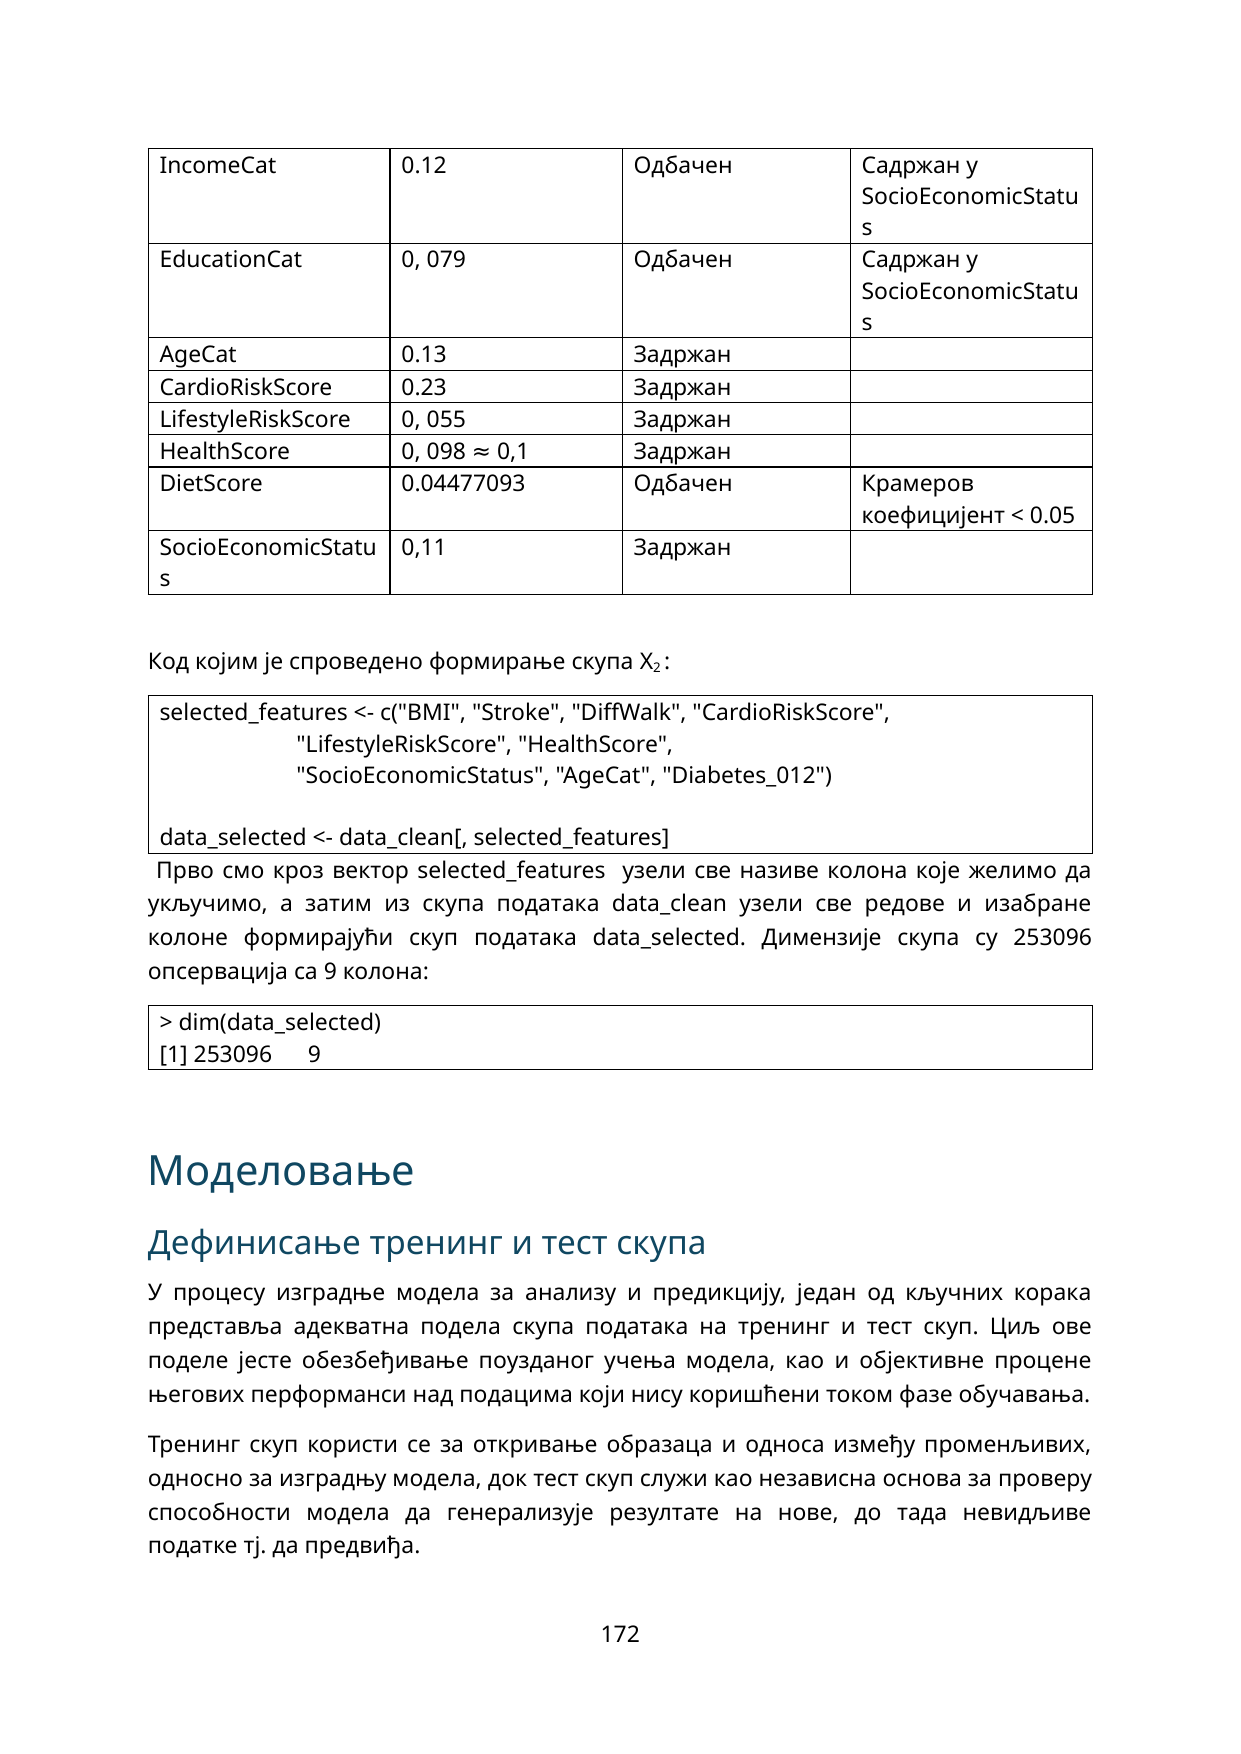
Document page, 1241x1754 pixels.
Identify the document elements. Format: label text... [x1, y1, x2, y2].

table_cell DietScore [149, 468, 389, 530]
subtitle Моделовање [148, 1141, 1093, 1198]
table_cell AgeCat [149, 338, 389, 369]
table_cell 0,11 [391, 531, 622, 593]
table_cell [851, 371, 1092, 402]
table_header selected_features <- c("BMI", "Stroke", "DiffWalk", "CardioRiskScore", "LifestyleRiskScore", "HealthScore", "SocioEconomicStatus", "AgeCat", "Diabetes_012") data_selected <- data_clean[, selected_features] [149, 696, 1092, 853]
table_cell 0.23 [391, 371, 622, 402]
table_cell [851, 435, 1092, 466]
table_cell 0.04477093 [391, 468, 622, 530]
table_cell IncomeCat [149, 149, 389, 242]
table_cell EducationCat [149, 244, 389, 337]
subtitle Дефинисање тренинг и тест скупа [148, 1219, 1093, 1264]
table_cell Задржан [623, 403, 850, 434]
table_cell LifestyleRiskScore [149, 403, 389, 434]
table_cell CardioRiskScore [149, 371, 389, 402]
text Прво смо кроз вектор selected_features узели све називе колона које желимо да укључимо, а затим из скупа података data_clean узели све редове и изабране колоне формирајући скуп података data_selected. Димензије скупа су 253096 опсервација са 9 колона: [148, 854, 1093, 986]
table_cell [851, 403, 1092, 434]
table_cell Садржан у SocioEconomicStatus [851, 149, 1092, 242]
table_header > dim(data_selected) [1] 253096 9 [149, 1006, 1092, 1069]
text Тренинг скуп користи се за откривање образаца и односа између променљивих, односно за изградњу модела, док тест скуп служи као независна основа за проверу способности модела да генерализује резултате на нове, до тада невидљиве податке тј. да предвиђа. [148, 1428, 1093, 1561]
table_cell Садржан у SocioEconomicStatus [851, 244, 1092, 337]
table_cell SocioEconomicStatus [149, 531, 389, 593]
table_cell Задржан [623, 338, 850, 369]
table_cell Крамеров коефицијент < 0.05 [851, 468, 1092, 530]
table_cell Одбачен [623, 244, 850, 337]
text У процесу изградње модела за анализу и предикцију, један од кључних корака представља адекватна подела скупа података на тренинг и тест скуп. Циљ ове поделе јесте обезбеђивање поузданог учења модела, као и објективне процене његових перформанси над подацима који нису коришћени током фазе обучавања. [148, 1276, 1093, 1409]
table_cell Задржан [623, 531, 850, 593]
table_cell 0, 098 ≈ 0,1 [391, 435, 622, 466]
text Код којим је спроведено формирање скупа X2 : [148, 645, 1093, 676]
table_cell Задржан [623, 435, 850, 466]
table_cell 0.12 [391, 149, 622, 242]
table_cell 0, 079 [391, 244, 622, 337]
table_cell [851, 338, 1092, 369]
table_cell Одбачен [623, 149, 850, 242]
table_cell 0, 055 [391, 403, 622, 434]
table_cell [851, 531, 1092, 593]
table_cell Одбачен [623, 468, 850, 530]
table_cell Задржан [623, 371, 850, 402]
table_cell 0.13 [391, 338, 622, 369]
table_cell HealthScore [149, 435, 389, 466]
